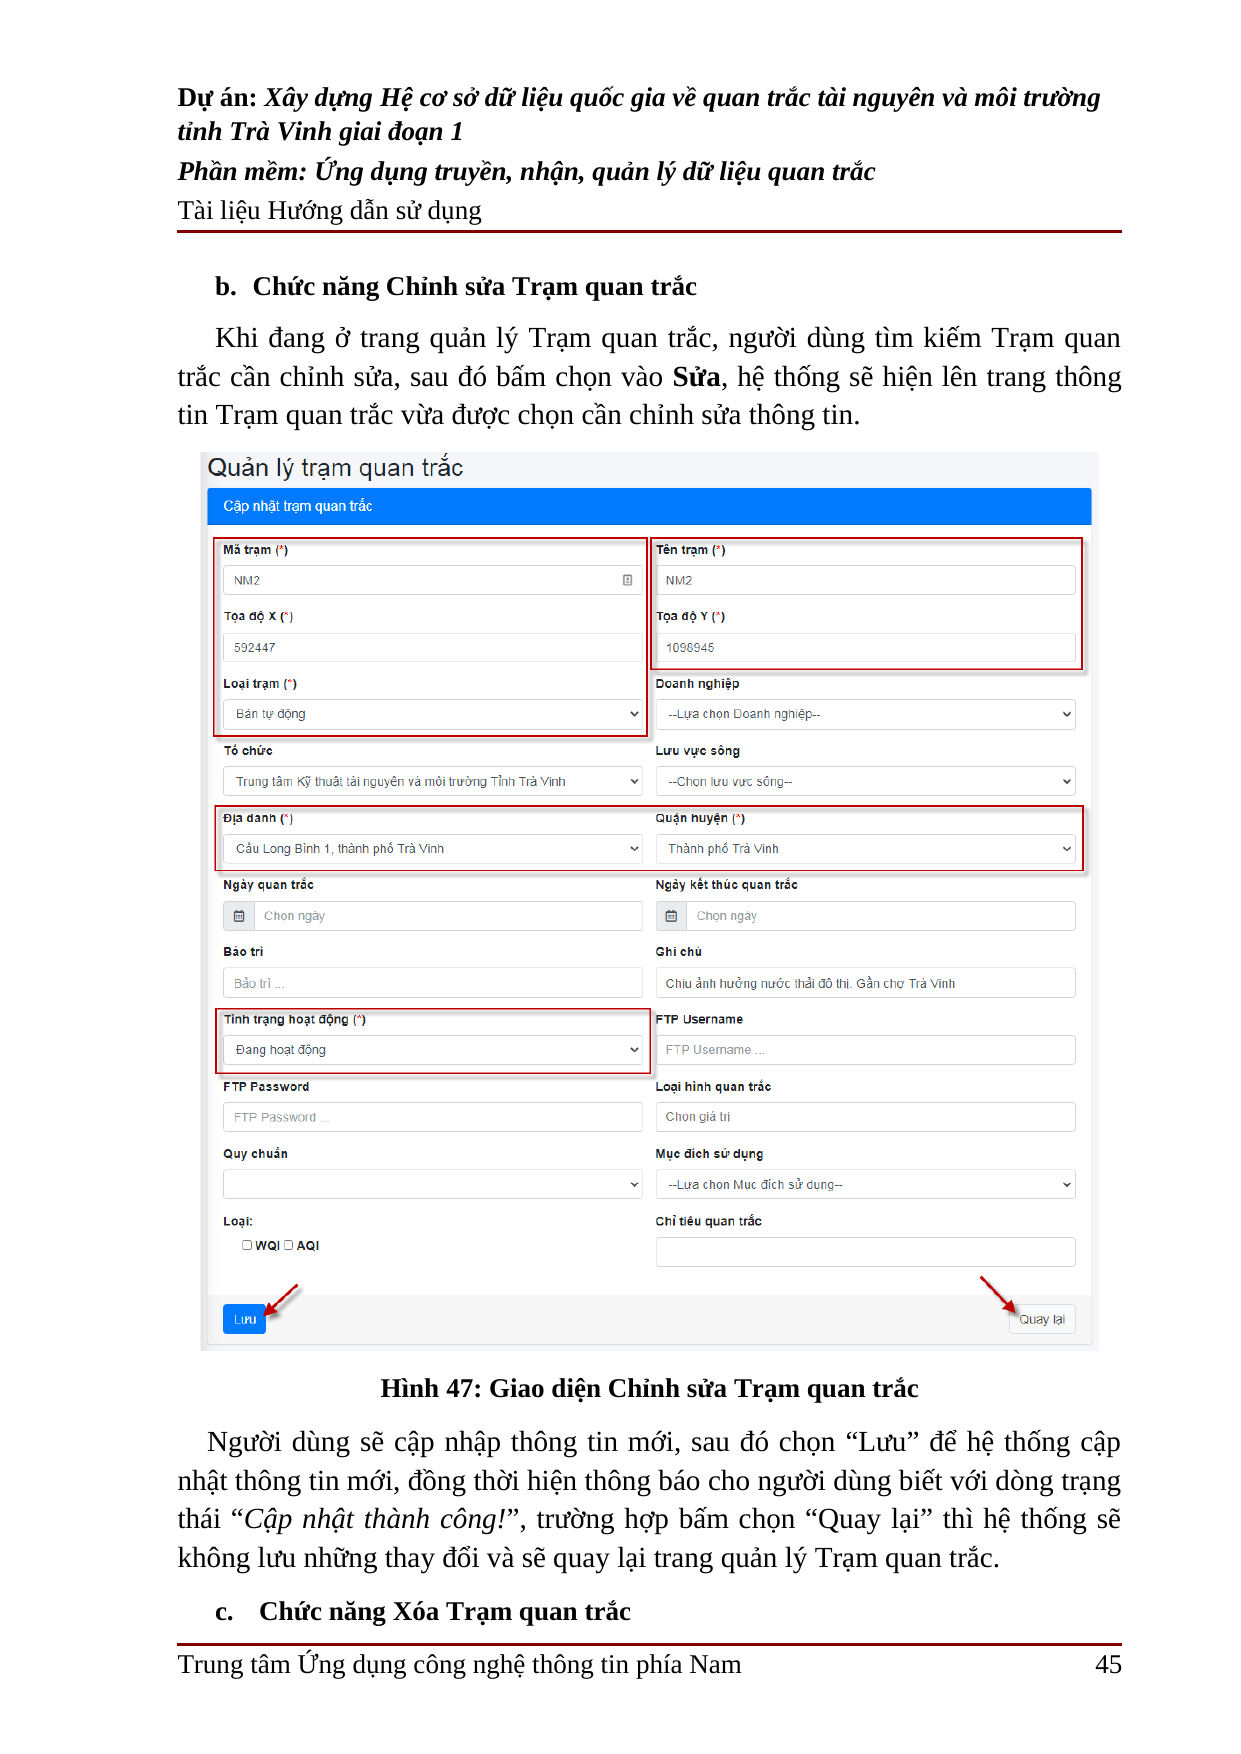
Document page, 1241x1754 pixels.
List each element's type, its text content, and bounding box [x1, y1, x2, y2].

text Người dùng sẽ cập nhập thông tin mới, sau đó chọn “Lưu” để hệ thống cập nhật thông tin mới, đồng thời hiện thông báo cho người dùng biết với dòng trạng thái “Cập nhật thành công!”, trường hợp bấm chọn “Quay lại” thì hệ thống sẽ không lưu những thay đổi và sẽ quay lại trang quản lý Trạm quan trắc. [177, 1424, 1122, 1574]
list Chức năng Xóa Trạm quan trắc [215, 1595, 1122, 1627]
picture [200, 452, 1099, 1351]
text Khi đang ở trang quản lý Trạm quan trắc, người dùng tìm kiếm Trạm quan trắc cần chỉnh sửa, sau đó bấm chọn vào Sửa, hệ thống sẽ hiện lên trang thông tin Trạm quan trắc vừa được chọn cần chỉnh sửa thông tin. [177, 320, 1122, 431]
text Hình 47: Giao diện Chỉnh sửa Trạm quan trắc [177, 1372, 1122, 1403]
list Chức năng Chỉnh sửa Trạm quan trắc [215, 270, 1122, 301]
